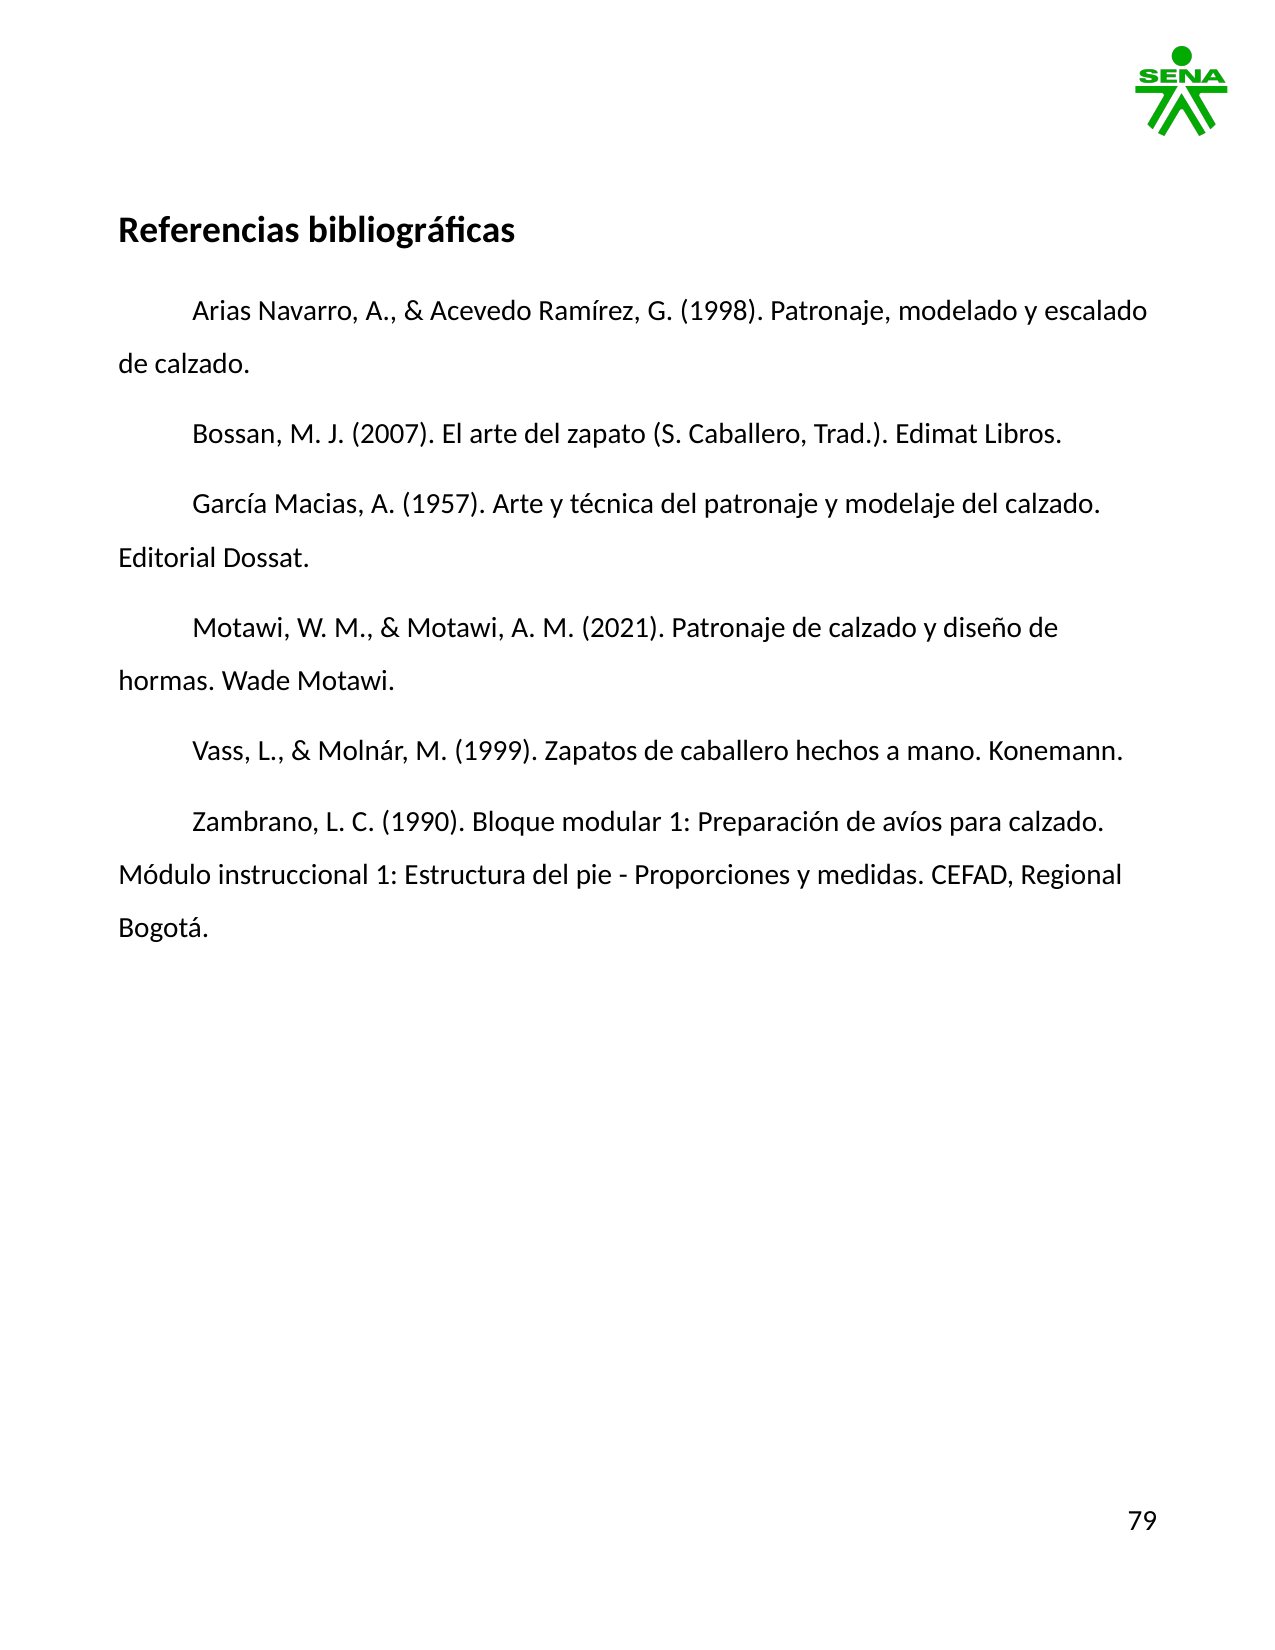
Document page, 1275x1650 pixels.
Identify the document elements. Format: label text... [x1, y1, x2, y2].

text Zambrano, L. C. (1990). Bloque modular 1: Preparación de avíos para calzado. Módulo instruccional 1: Estructura del pie - Proporciones y medidas. CEFAD, Regional Bogotá. [118, 803, 1157, 945]
text Motawi, W. M., & Motawi, A. M. (2021). Patronaje de calzado y diseño de hormas. Wade Motawi. [118, 609, 1157, 698]
text Vass, L., & Molnár, M. (1999). Zapatos de caballero hechos a mano. Konemann. [118, 732, 1157, 768]
text Referencias bibliográficas [118, 206, 1157, 252]
text Arias Navarro, A., & Acevedo Ramírez, G. (1998). Patronaje, modelado y escalado de calzado. [118, 292, 1157, 381]
text Bossan, M. J. (2007). El arte del zapato (S. Caballero, Trad.). Edimat Libros. [118, 415, 1157, 451]
text García Macias, A. (1957). Arte y técnica del patronaje y modelaje del calzado. Editorial Dossat. [118, 485, 1157, 574]
picture [1135, 46, 1228, 136]
